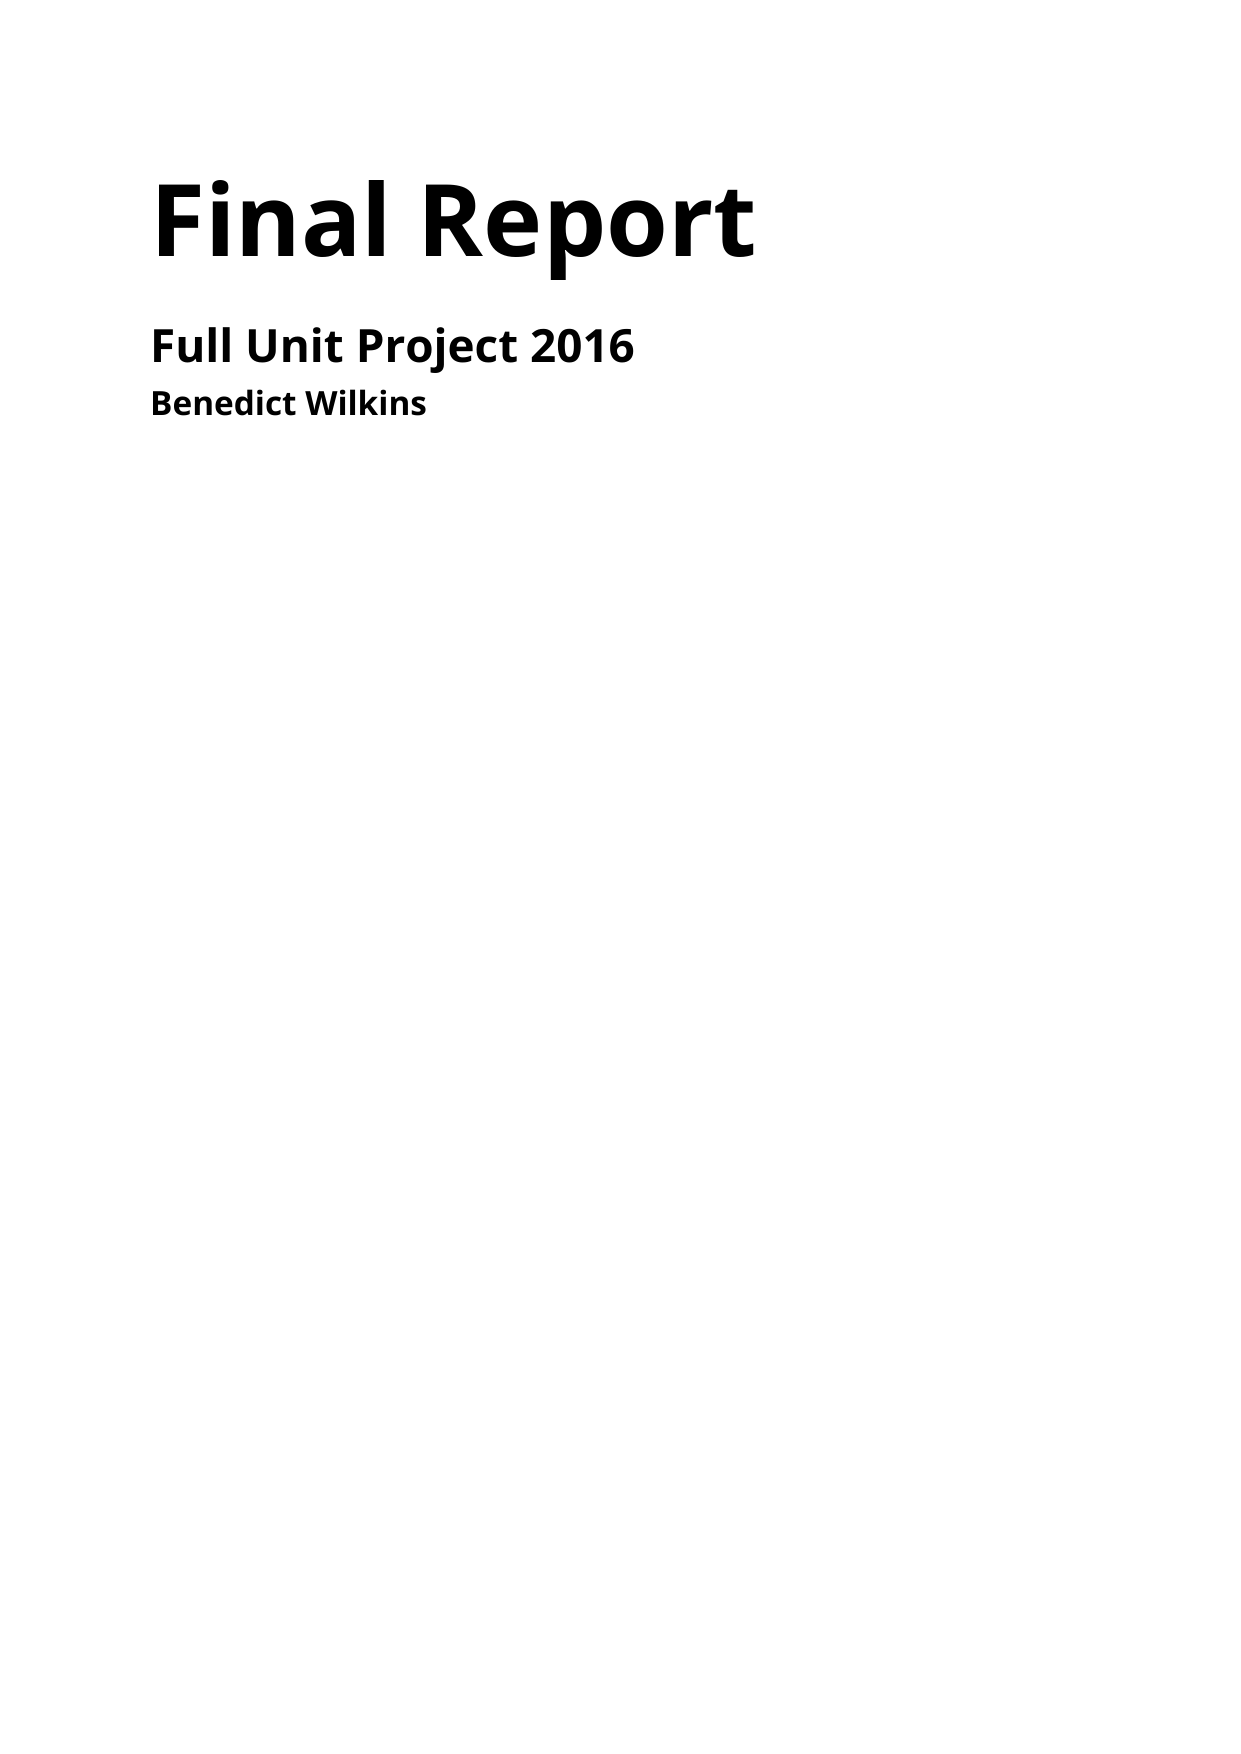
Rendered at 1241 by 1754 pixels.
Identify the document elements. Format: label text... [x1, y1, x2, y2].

text Full Unit Project 2016 Benedict Wilkins [150, 314, 1090, 425]
text Final Report [150, 150, 1090, 286]
